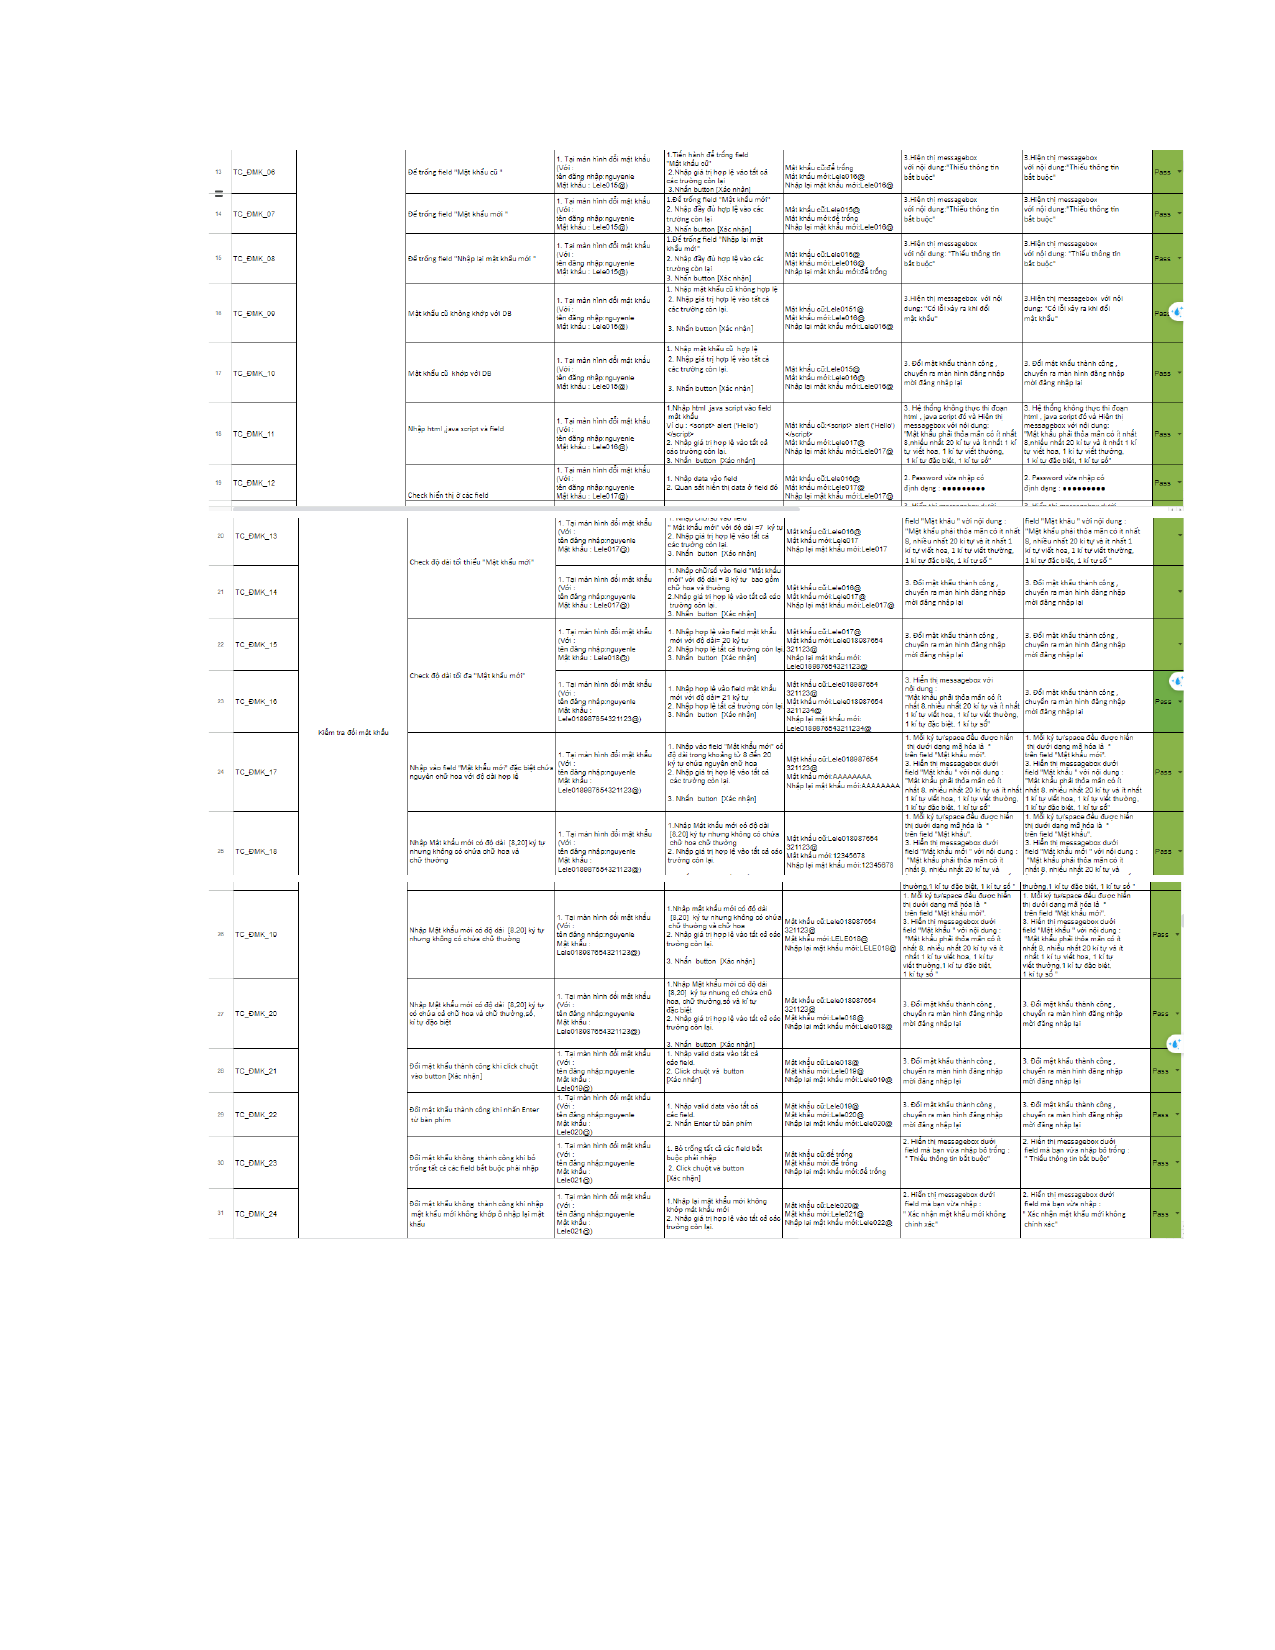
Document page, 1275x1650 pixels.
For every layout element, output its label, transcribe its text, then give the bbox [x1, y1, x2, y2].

picture [208, 150, 1184, 511]
picture [208, 518, 1184, 875]
picture [208, 882, 1184, 1239]
